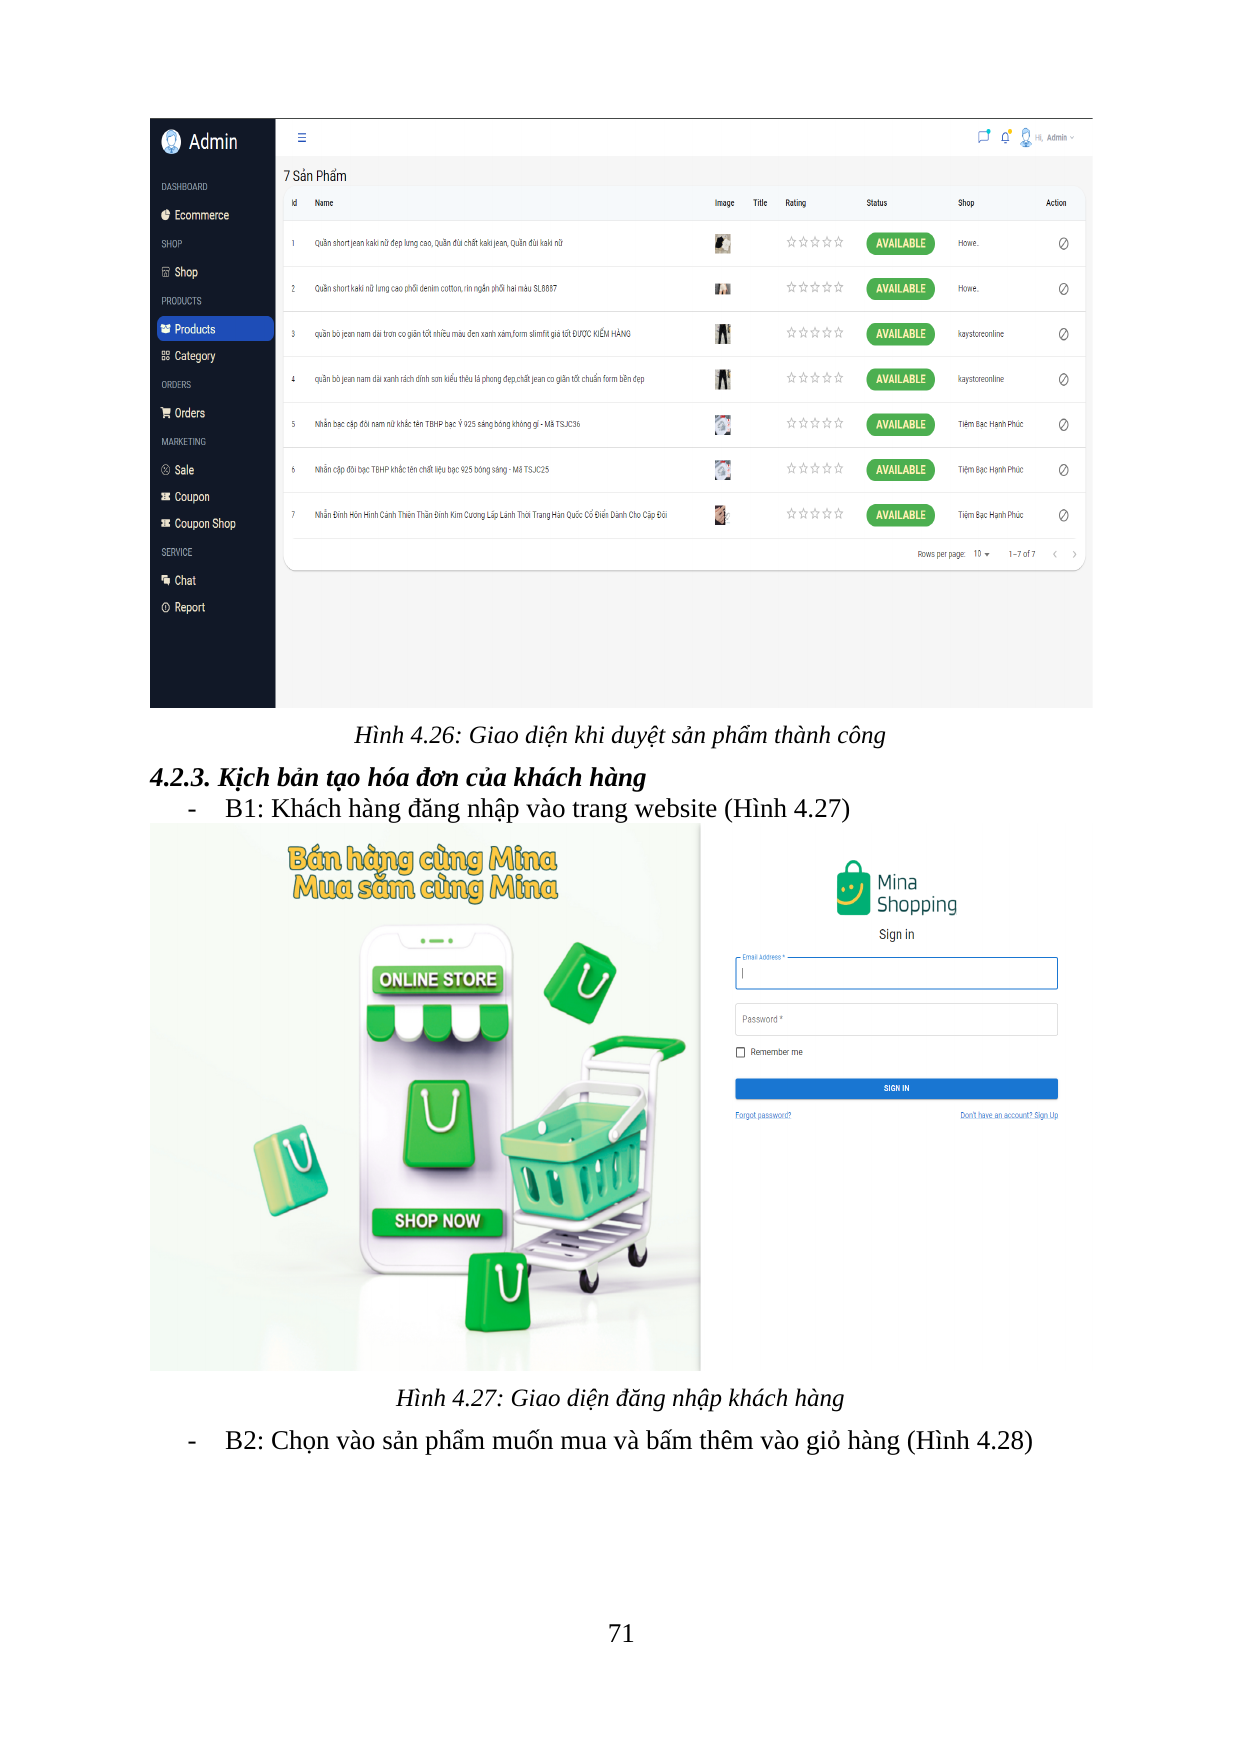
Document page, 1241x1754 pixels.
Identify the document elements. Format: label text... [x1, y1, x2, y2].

subtitle 4.2.3. Kịch bản tạo hóa đơn của khách hàng [150, 761, 1092, 792]
list B2: Chọn vào sản phẩm muốn mua và bấm thêm vào giỏ hàng (Hình 4.28) [187, 1424, 1092, 1455]
picture [150, 823, 1093, 1371]
text Hình 4.27: Giao diện đăng nhập khách hàng [150, 1383, 1092, 1411]
list B1: Khách hàng đăng nhập vào trang website (Hình 4.27) [187, 792, 1092, 823]
text Hình 4.26: Giao diện khi duyệt sản phẩm thành công [150, 720, 1092, 748]
picture [150, 118, 1093, 708]
